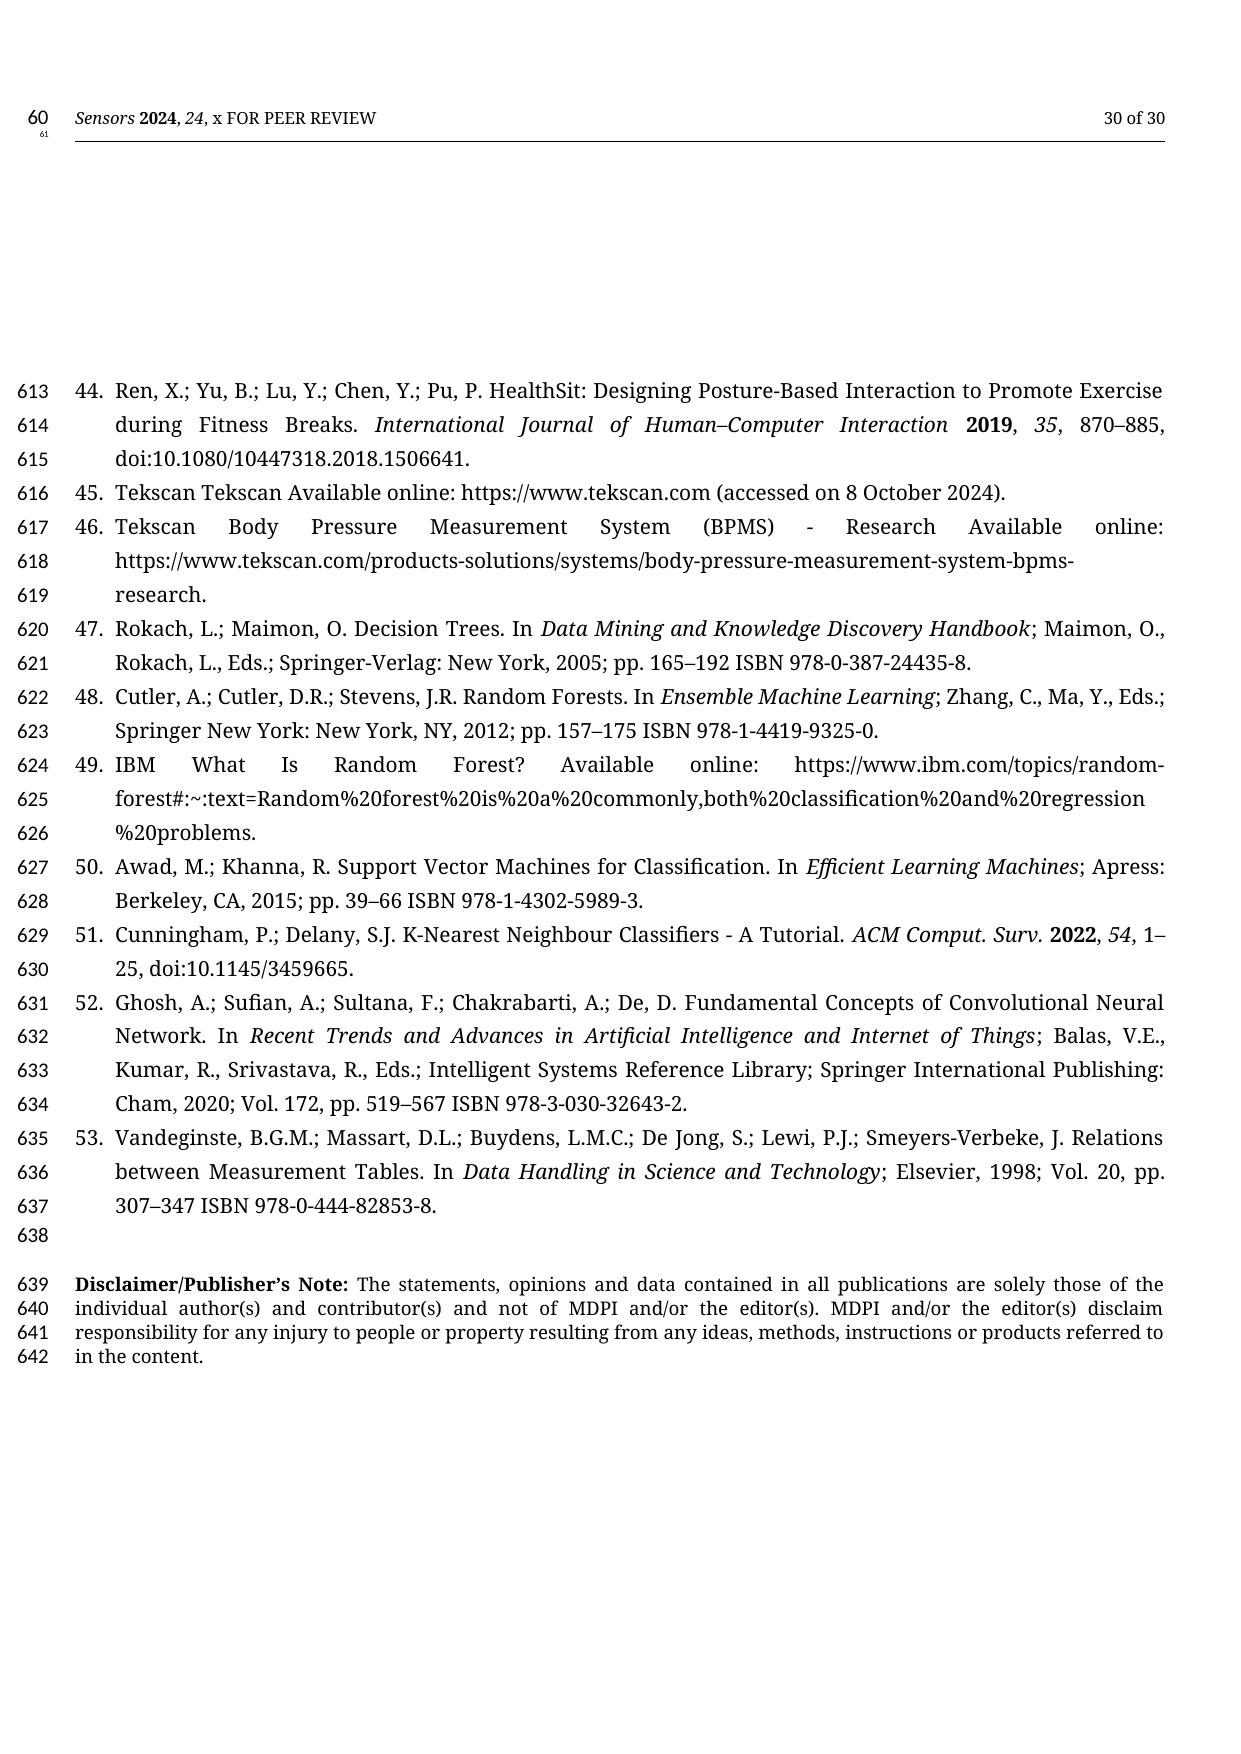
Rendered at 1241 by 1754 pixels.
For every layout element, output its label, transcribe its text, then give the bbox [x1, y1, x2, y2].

text 53. Vandeginste, B.G.M.; Massart, D.L.; Buydens, L.M.C.; De Jong, S.; Lewi, P.J.; Smeyers-Verbeke, J. Relations between Measurement Tables. In Data Handling in Science and Technology; Elsevier, 1998; Vol. 20, pp. 307–347 ISBN 978-0-444-82853-8. [75, 1121, 1165, 1223]
text 44. Ren, X.; Yu, B.; Lu, Y.; Chen, Y.; Pu, P. HealthSit: Designing Posture-Based Interaction to Promote Exercise during Fitness Breaks. International Journal of Human–Computer Interaction 2019, 35, 870–885, doi:10.1080/10447318.2018.1506641. [75, 374, 1165, 476]
text 46. Tekscan Body Pressure Measurement System (BPMS) - Research Available online: https://www.tekscan.com/products-solutions/systems/body-pressure-measurement-system-bpms-research. [75, 509, 1165, 611]
text 45. Tekscan Tekscan Available online: https://www.tekscan.com (accessed on 8 October 2024). [75, 476, 1165, 509]
text 50. Awad, M.; Khanna, R. Support Vector Machines for Classification. In Efficient Learning Machines; Apress: Berkeley, CA, 2015; pp. 39–66 ISBN 978-1-4302-5989-3. [75, 849, 1165, 917]
text Disclaimer/Publisher’s Note: The statements, opinions and data contained in all publications are solely those of the individual author(s) and contributor(s) and not of MDPI and/or the editor(s). MDPI and/or the editor(s) disclaim responsibility for any injury to people or property resulting from any ideas, methods, instructions or products referred to in the content. [75, 1272, 1165, 1369]
text 52. Ghosh, A.; Sufian, A.; Sultana, F.; Chakrabarti, A.; De, D. Fundamental Concepts of Convolutional Neural Network. In Recent Trends and Advances in Artificial Intelligence and Internet of Things; Balas, V.E., Kumar, R., Srivastava, R., Eds.; Intelligent Systems Reference Library; Springer International Publishing: Cham, 2020; Vol. 172, pp. 519–567 ISBN 978-3-030-32643-2. [75, 985, 1165, 1121]
text 51. Cunningham, P.; Delany, S.J. K-Nearest Neighbour Classifiers - A Tutorial. ACM Comput. Surv. 2022, 54, 1–25, doi:10.1145/3459665. [75, 917, 1165, 985]
text 49. IBM What Is Random Forest? Available online: https://www.ibm.com/topics/random-forest#:~:text=Random%20forest%20is%20a%20commonly,both%20classification%20and%20regression%20problems. [75, 747, 1165, 849]
text 47. Rokach, L.; Maimon, O. Decision Trees. In Data Mining and Knowledge Discovery Handbook; Maimon, O., Rokach, L., Eds.; Springer-Verlag: New York, 2005; pp. 165–192 ISBN 978-0-387-24435-8. [75, 611, 1165, 679]
text 48. Cutler, A.; Cutler, D.R.; Stevens, J.R. Random Forests. In Ensemble Machine Learning; Zhang, C., Ma, Y., Eds.; Springer New York: New York, NY, 2012; pp. 157–175 ISBN 978-1-4419-9325-0. [75, 679, 1165, 747]
